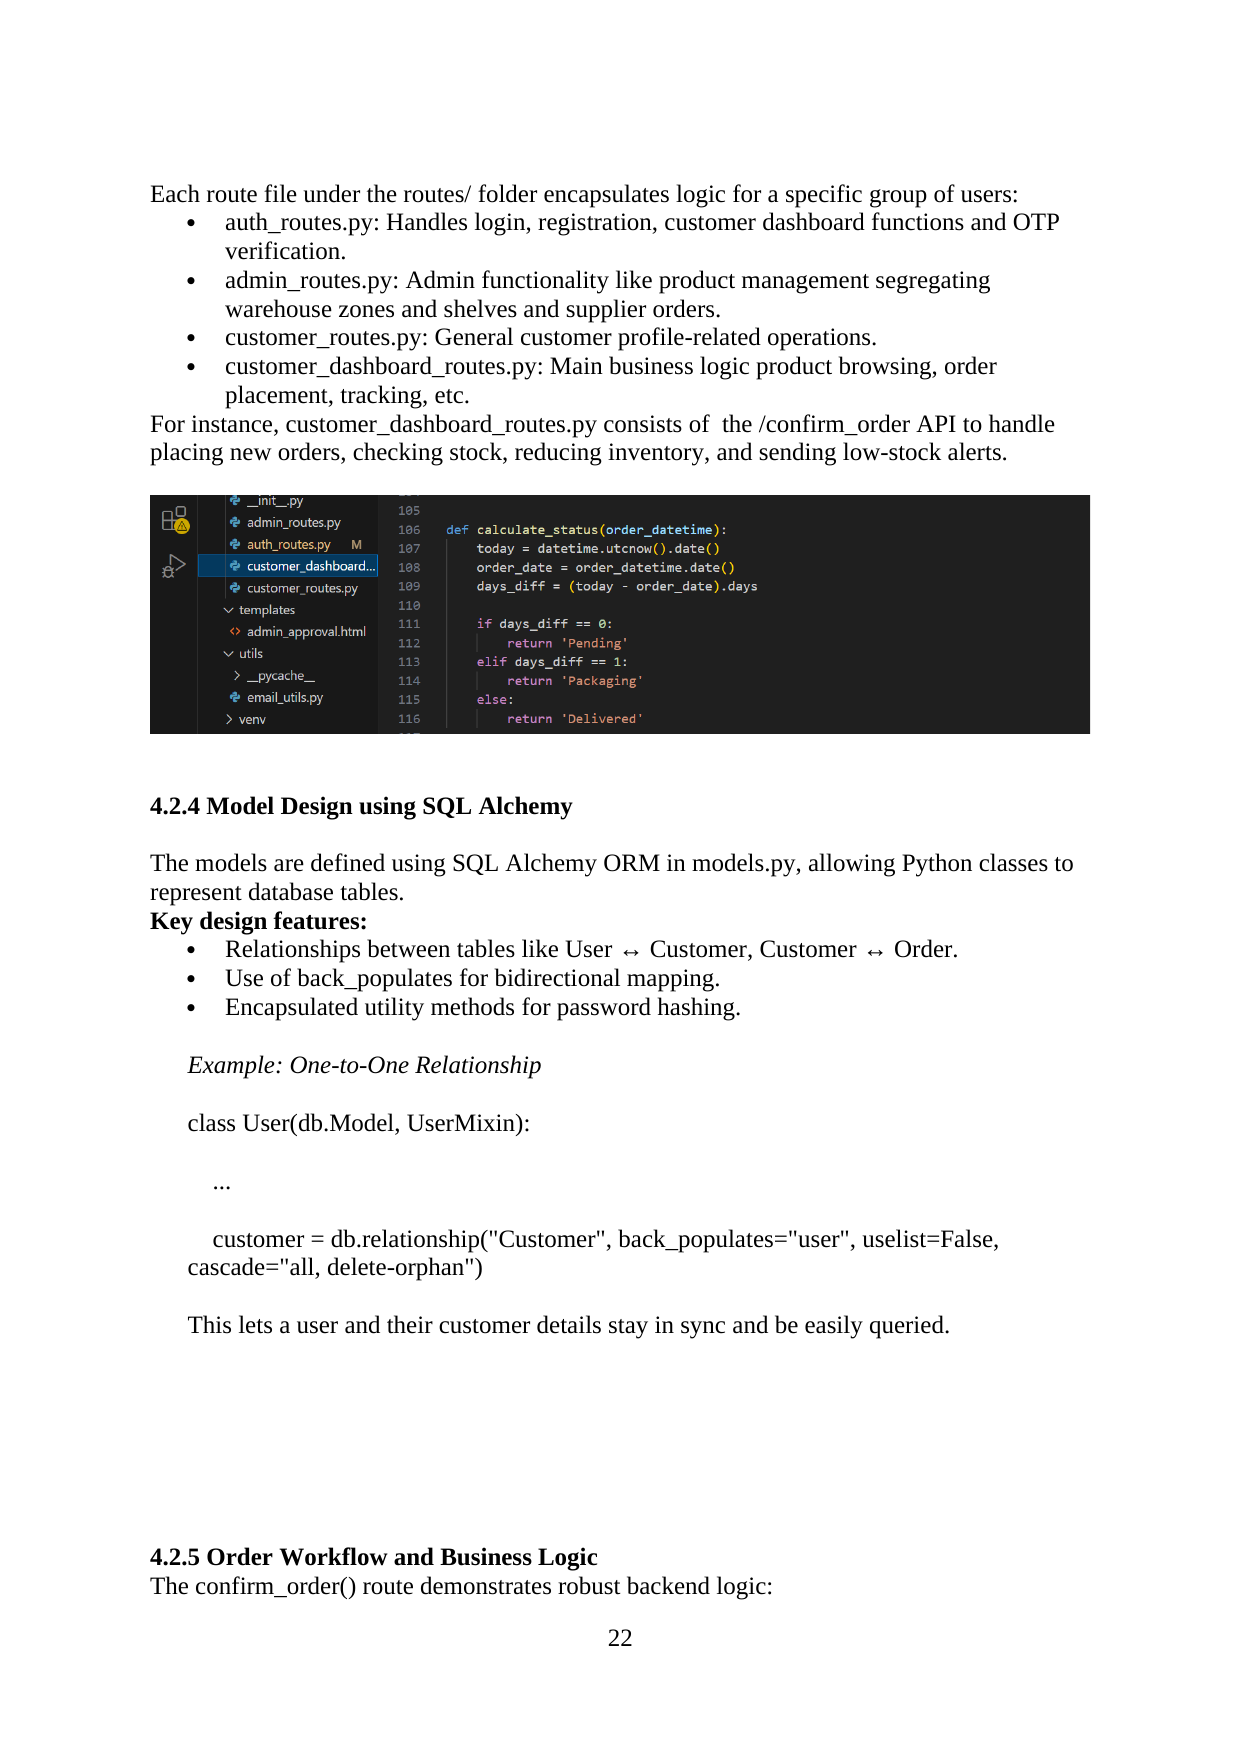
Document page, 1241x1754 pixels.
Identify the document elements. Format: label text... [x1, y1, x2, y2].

text For instance, customer_dashboard_routes.py consists of the /confirm_order API to handle placing new orders, checking stock, reducing inventory, and sending low-stock alerts. [150, 409, 1090, 466]
text class User(db.Model, UserMixin): [187, 1108, 1090, 1137]
list customer_routes.py: General customer profile-related operations. [187, 322, 1090, 351]
picture [150, 495, 1091, 734]
text Key design features: [150, 906, 1090, 934]
list customer_dashboard_routes.py: Main business logic product browsing, order placement, tracking, etc. [187, 351, 1090, 409]
text ... [187, 1166, 1090, 1194]
list Use of back_populates for bidirectional mapping. [187, 963, 1090, 992]
text 4.2.4 Model Design using SQL Alchemy [150, 791, 1090, 819]
list admin_routes.py: Admin functionality like product management segregating warehouse zones and shelves and supplier orders. [187, 265, 1090, 322]
text This lets a user and their customer details stay in sync and be easily queried. [187, 1310, 1090, 1339]
list Encapsulated utility methods for password hashing. [187, 992, 1090, 1021]
text Example: One-to-One Relationship [187, 1050, 1090, 1079]
text customer = db.relationship("Customer", back_populates="user", uselist=False, cascade="all, delete-orphan") [187, 1224, 1090, 1281]
list Relationships between tables like User ↔ Customer, Customer ↔ Order. [187, 934, 1090, 963]
text 4.2.5 Order Workflow and Business Logic The confirm_order() route demonstrates robust backend logic: [150, 1542, 1090, 1599]
list auth_routes.py: Handles login, registration, customer dashboard functions and OTP verification. [187, 207, 1090, 265]
text The models are defined using SQL Alchemy ORM in models.py, allowing Python classes to represent database tables. [150, 848, 1090, 906]
text Each route file under the routes/ folder encapsulates logic for a specific group of users: [150, 179, 1090, 207]
